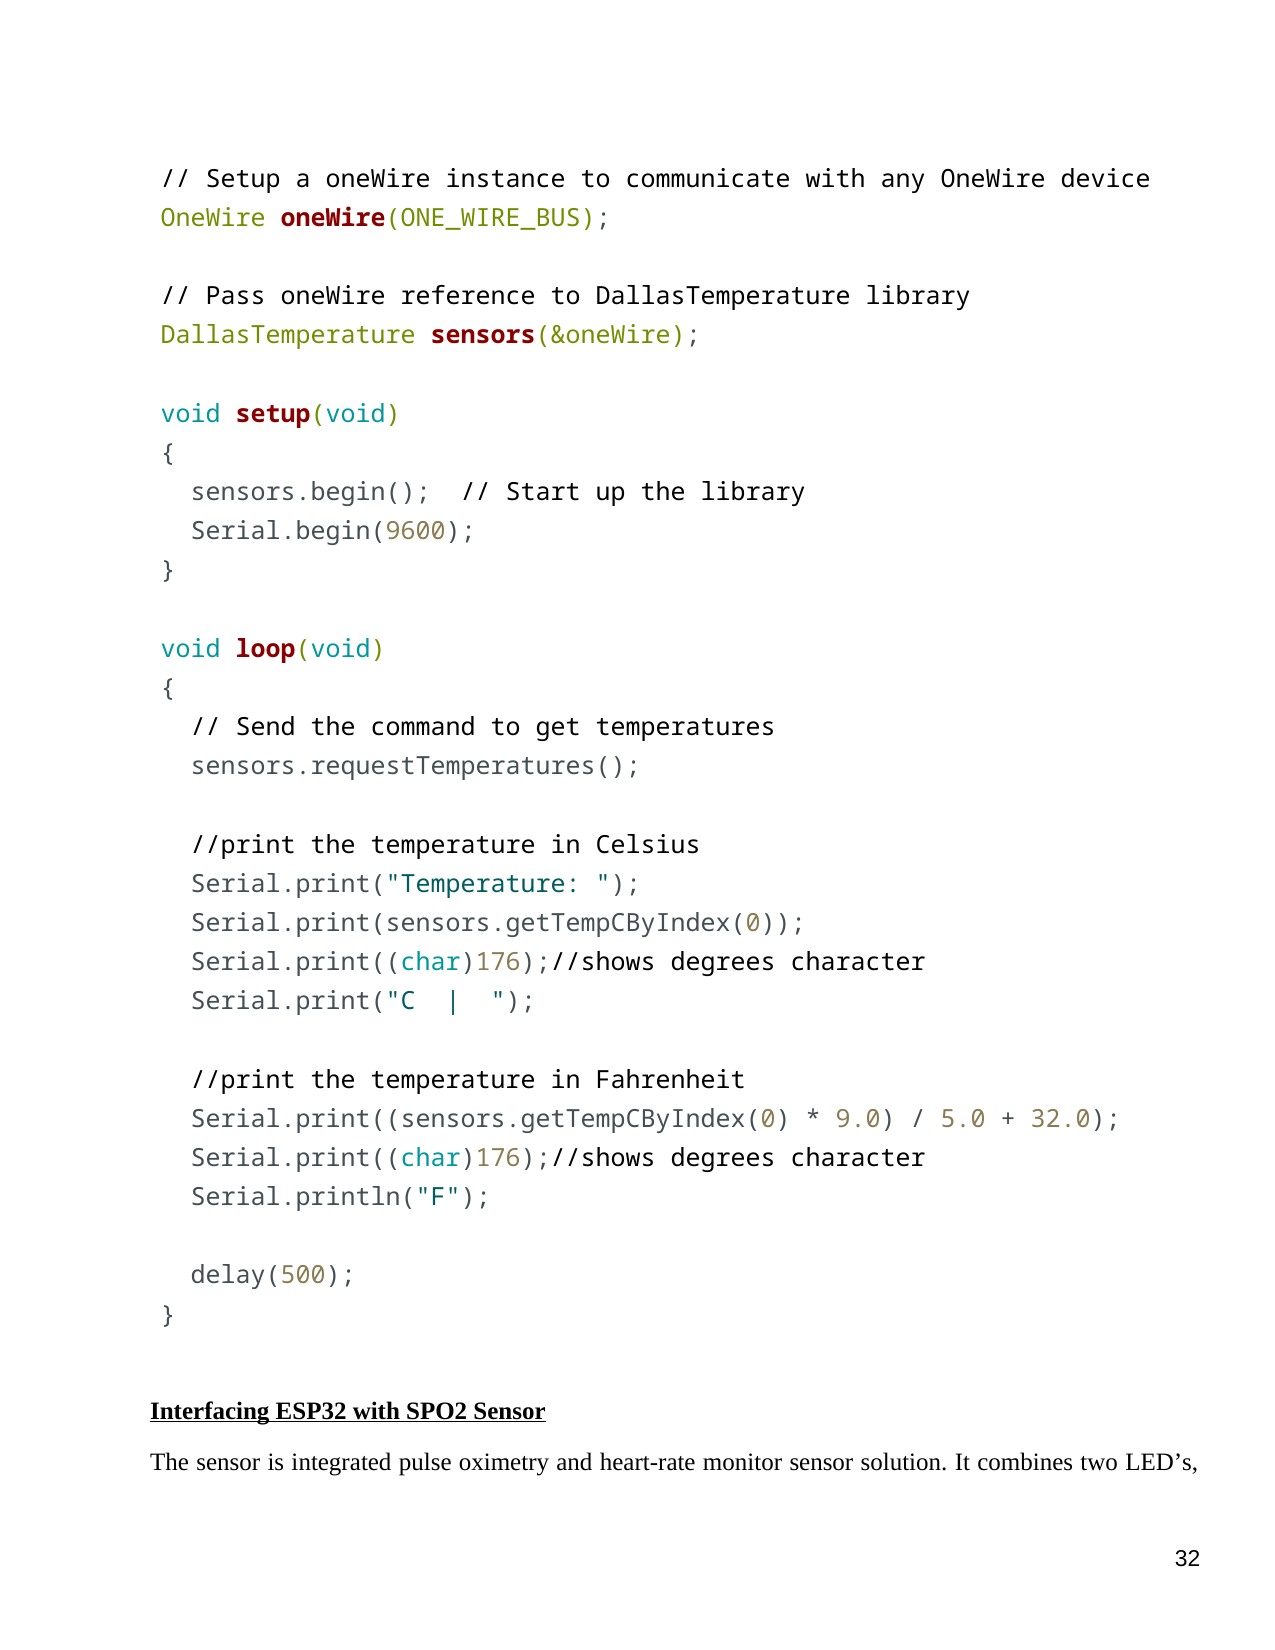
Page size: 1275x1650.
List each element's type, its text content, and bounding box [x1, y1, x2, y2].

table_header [150, 150, 1200, 1344]
text Interfacing ESP32 with SPO2 Sensor [150, 1396, 1200, 1425]
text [150, 1447, 1200, 1476]
